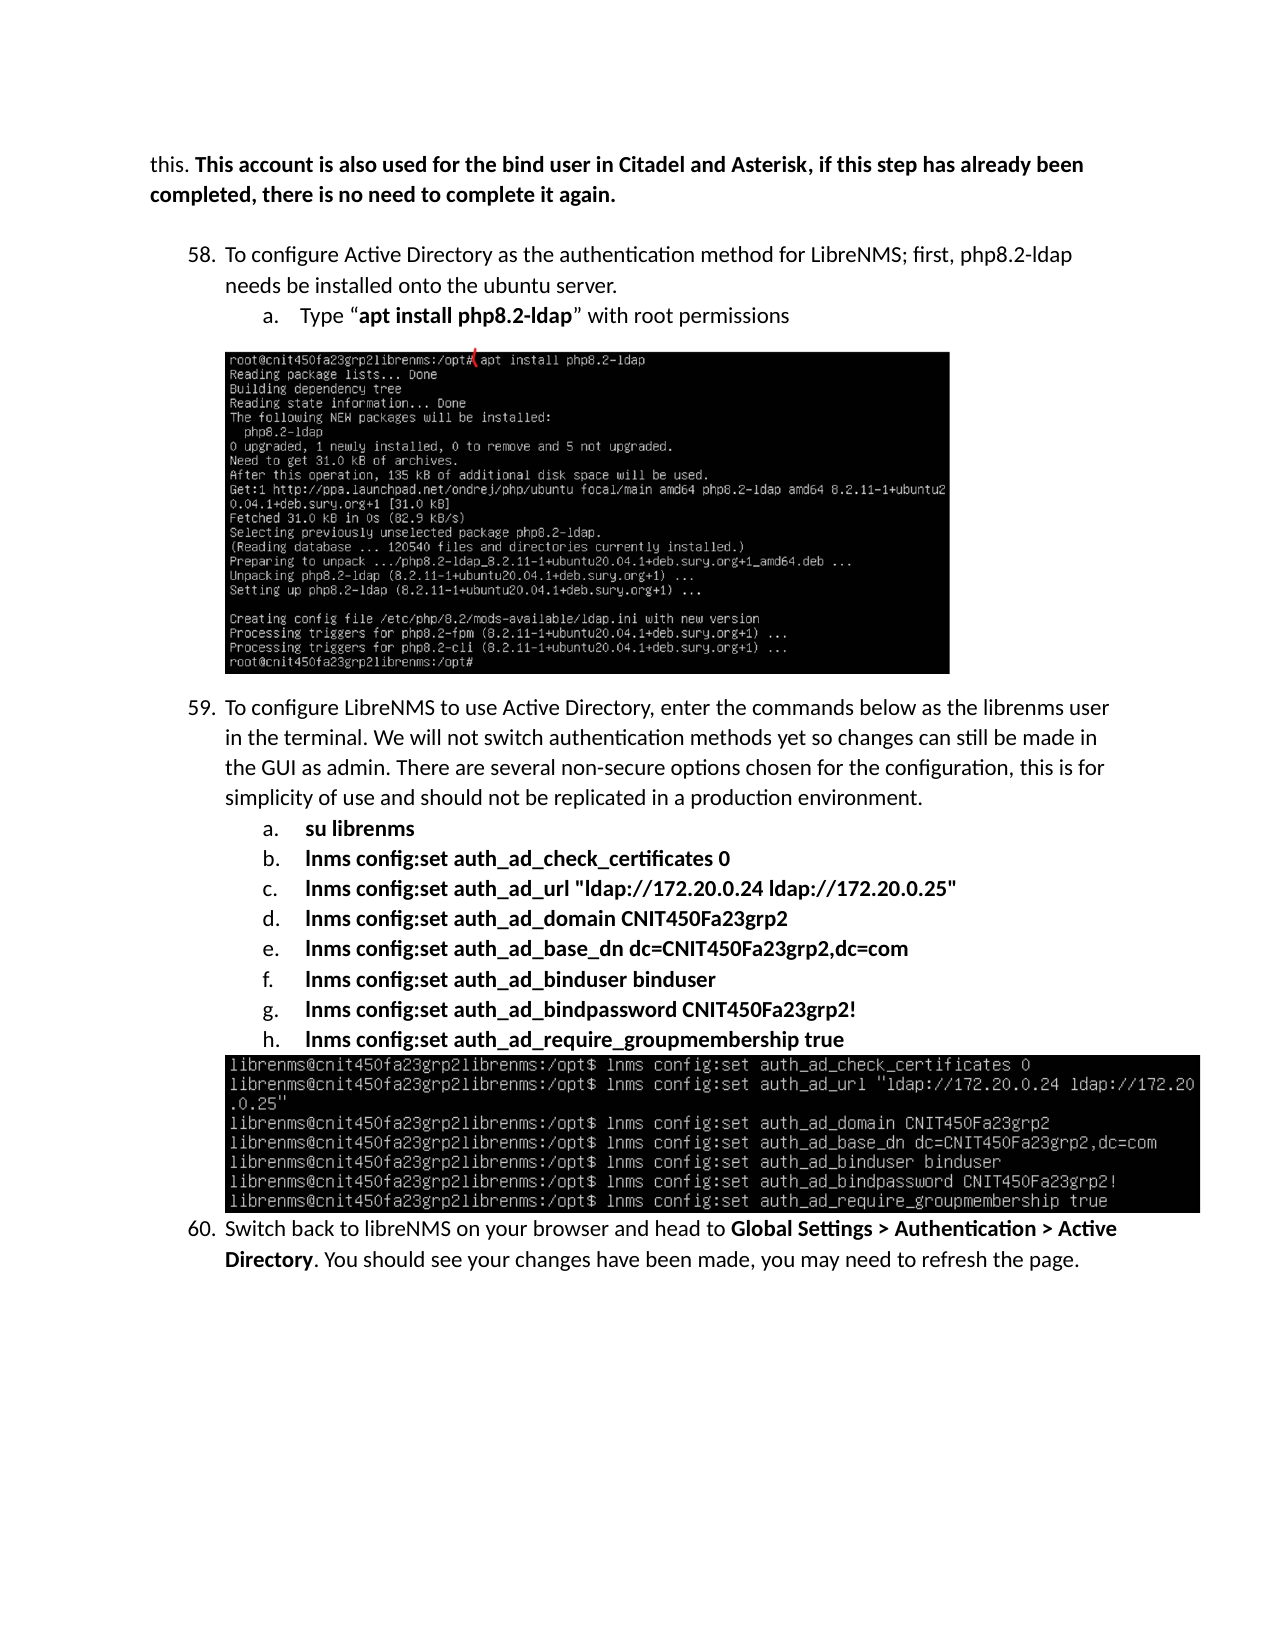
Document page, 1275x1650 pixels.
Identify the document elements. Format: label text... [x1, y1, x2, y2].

list lnms config:set auth_ad_binduser binduser [262, 965, 1125, 993]
list lnms config:set auth_ad_base_dn dc=CNIT450Fa23grp2,dc=com [262, 934, 1125, 963]
list su librenms [262, 814, 1125, 842]
list lnms config:set auth_ad_url "ldap://172.20.0.24 ldap://172.20.0.25" [262, 874, 1125, 902]
list lnms config:set auth_ad_domain CNIT450Fa23grp2 [262, 904, 1125, 932]
list To configure Active Directory as the authentication method for LibreNMS; first, php8.2-ldap needs be installed onto the ubuntu server. [187, 241, 1125, 299]
list Type “apt install php8.2-ldap” with root permissions [262, 301, 1125, 329]
list To configure LibreNMS to use Active Directory, enter the commands below as the librenms user in the terminal. We will not switch authentication methods yet so changes can still be made in the GUI as admin. There are several non-secure options chosen for the configuration, this is for simplicity of use and should not be replicated in a production environment. [187, 693, 1125, 812]
picture [225, 347, 950, 674]
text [150, 150, 1125, 208]
list Switch back to libreNMS on your browser and head to Global Settings > Authentication > Active Directory. You should see your changes have been made, you may need to refresh the page. [187, 1214, 1125, 1273]
list lnms config:set auth_ad_bindpassword CNIT450Fa23grp2! [262, 995, 1125, 1023]
list lnms config:set auth_ad_require_groupmembership true [262, 1025, 1125, 1053]
list lnms config:set auth_ad_check_certificates 0 [262, 844, 1125, 872]
picture [225, 1055, 1200, 1213]
